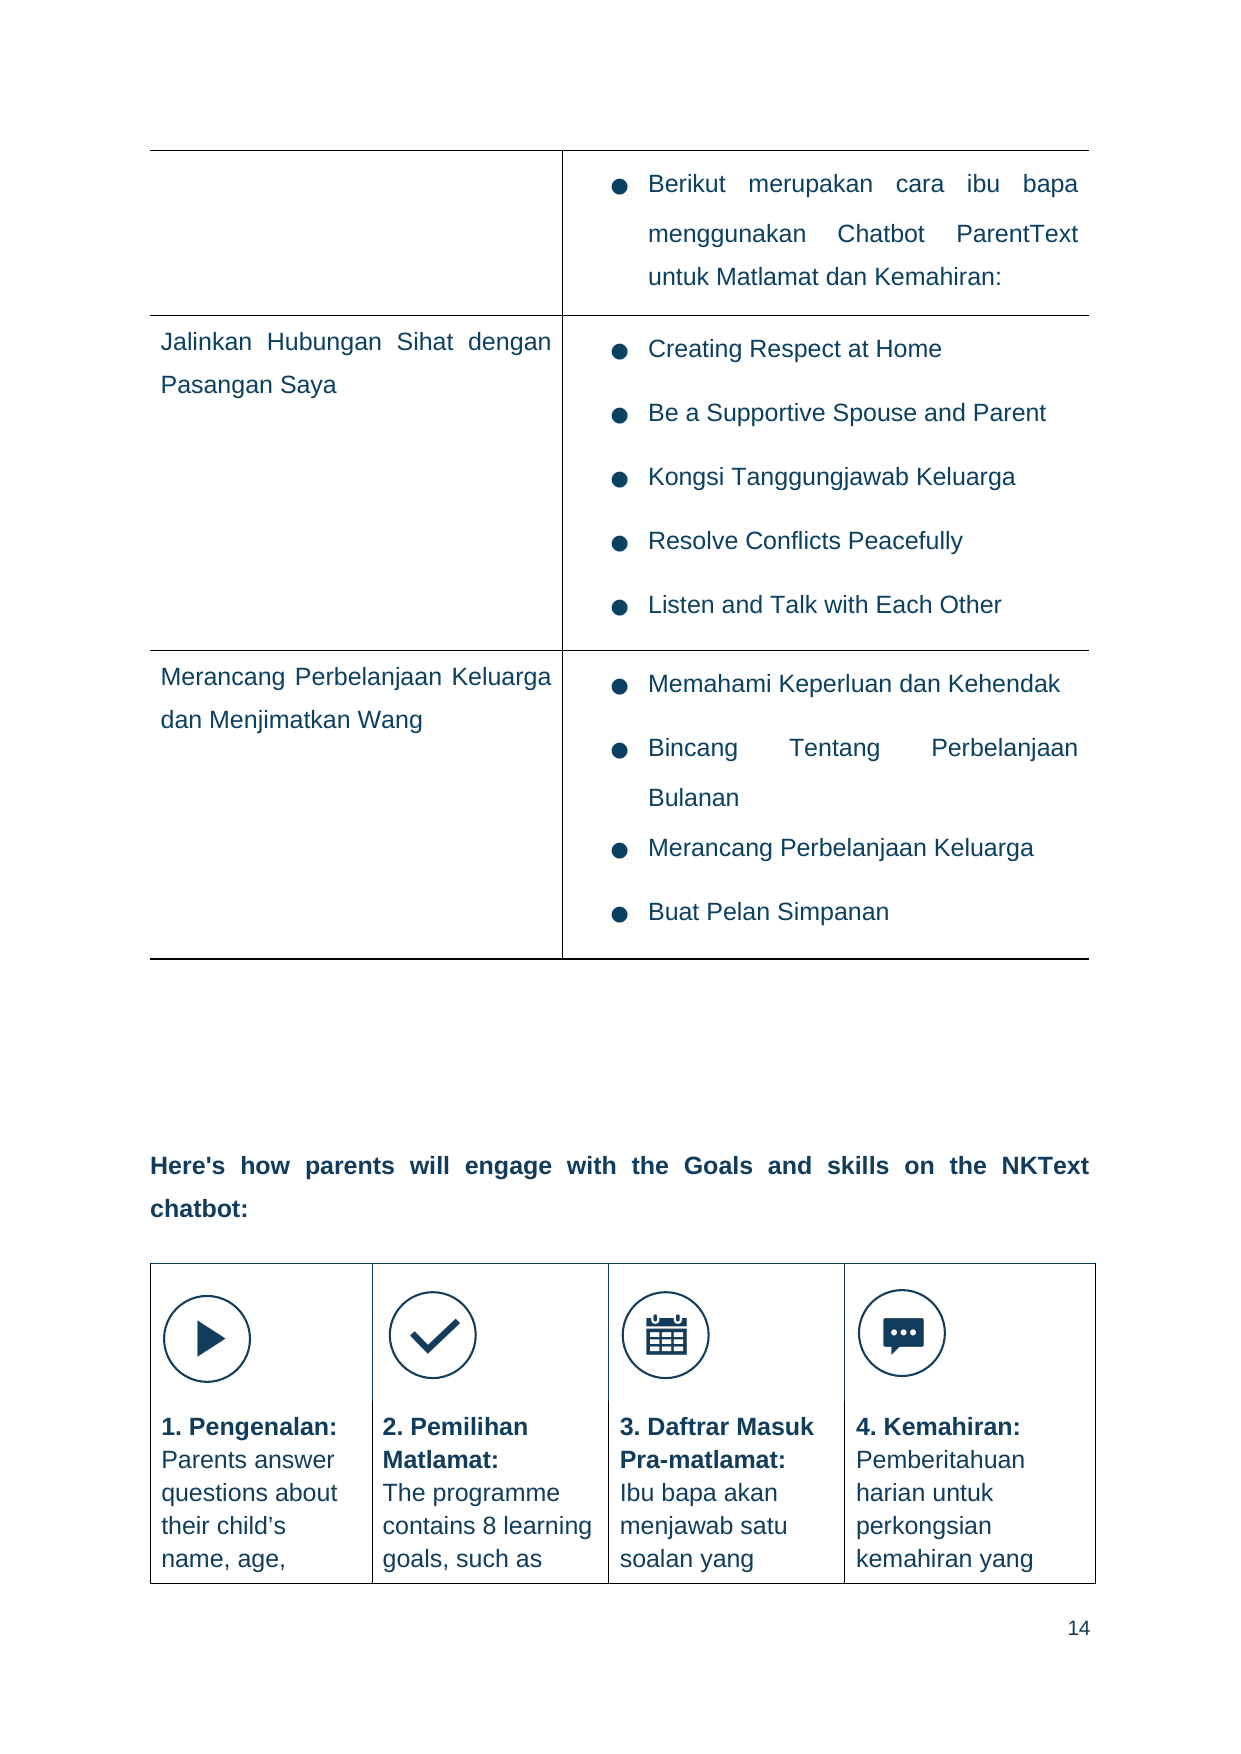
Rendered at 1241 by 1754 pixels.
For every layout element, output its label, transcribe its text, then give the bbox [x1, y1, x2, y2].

table_cell Creating Respect at Home Be a Supportive Spouse and Parent Kongsi Tanggungjawab Keluarga Resolve Conflicts Peacefully Listen and Talk with Each Other [563, 316, 1089, 650]
picture [409, 1310, 461, 1362]
table_header [609, 1264, 844, 1401]
table_header [845, 1264, 1095, 1401]
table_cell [151, 1402, 372, 1583]
table_cell Memahami Keperluan dan Kehendak Bincang Tentang Perbelanjaan Bulanan Merancang Perbelanjaan Keluarga Buat Pelan Simpanan [563, 651, 1089, 957]
picture [188, 1315, 235, 1362]
table_header [151, 1264, 372, 1401]
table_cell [563, 151, 1089, 315]
picture [875, 1308, 932, 1365]
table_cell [845, 1402, 1095, 1583]
picture [638, 1306, 695, 1363]
table_cell Jalinkan Hubungan Sihat dengan Pasangan Saya [150, 316, 562, 650]
table_header [373, 1264, 608, 1401]
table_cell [373, 1402, 608, 1583]
text Here's how parents will engage with the Goals and skills on the NKText chatbot: [150, 1151, 1090, 1223]
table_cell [150, 151, 562, 315]
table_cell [609, 1402, 844, 1583]
table_cell Merancang Perbelanjaan Keluarga dan Menjimatkan Wang [150, 651, 562, 957]
